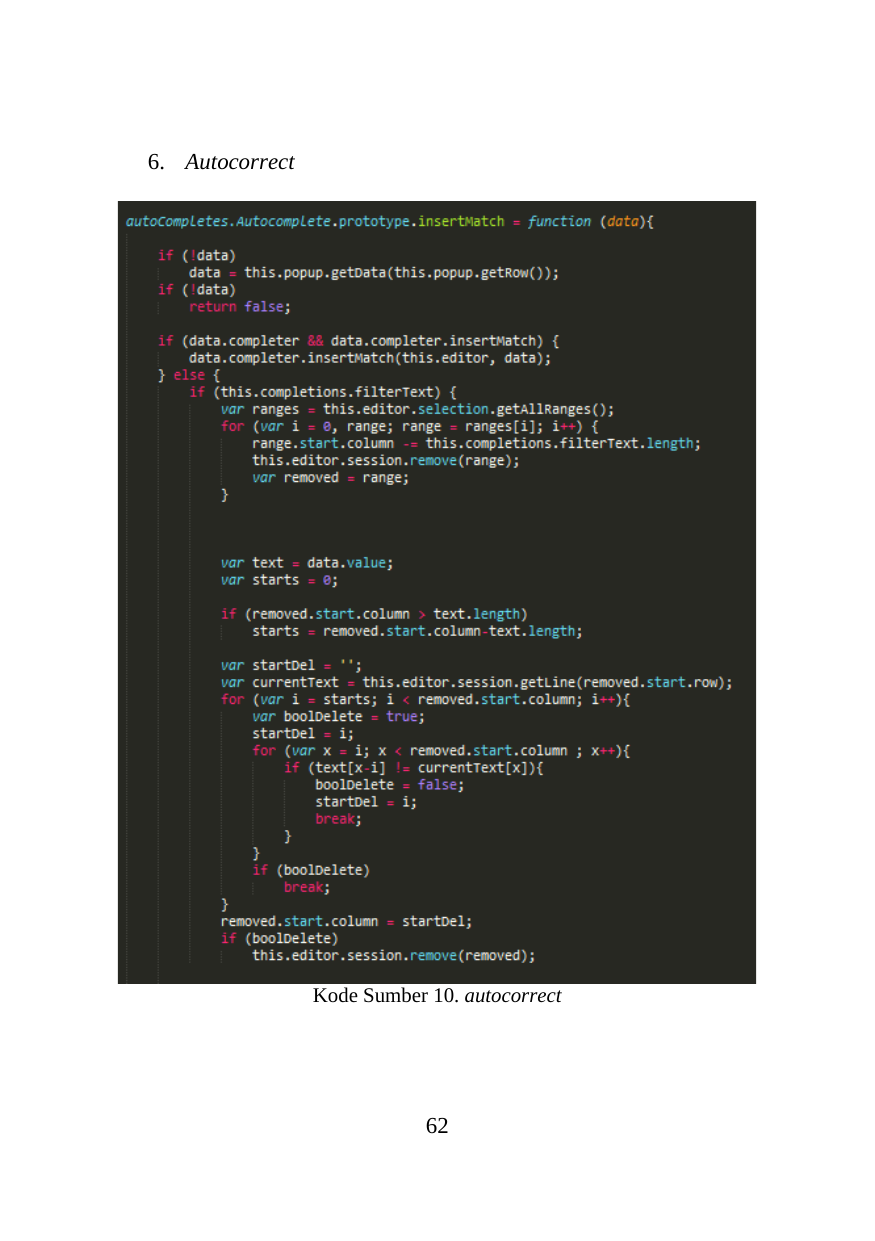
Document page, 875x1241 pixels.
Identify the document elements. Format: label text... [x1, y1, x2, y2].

text Kode Sumber 10. autocorrect [118, 984, 756, 1007]
list Autocorrect [148, 148, 756, 174]
picture [117, 201, 757, 984]
